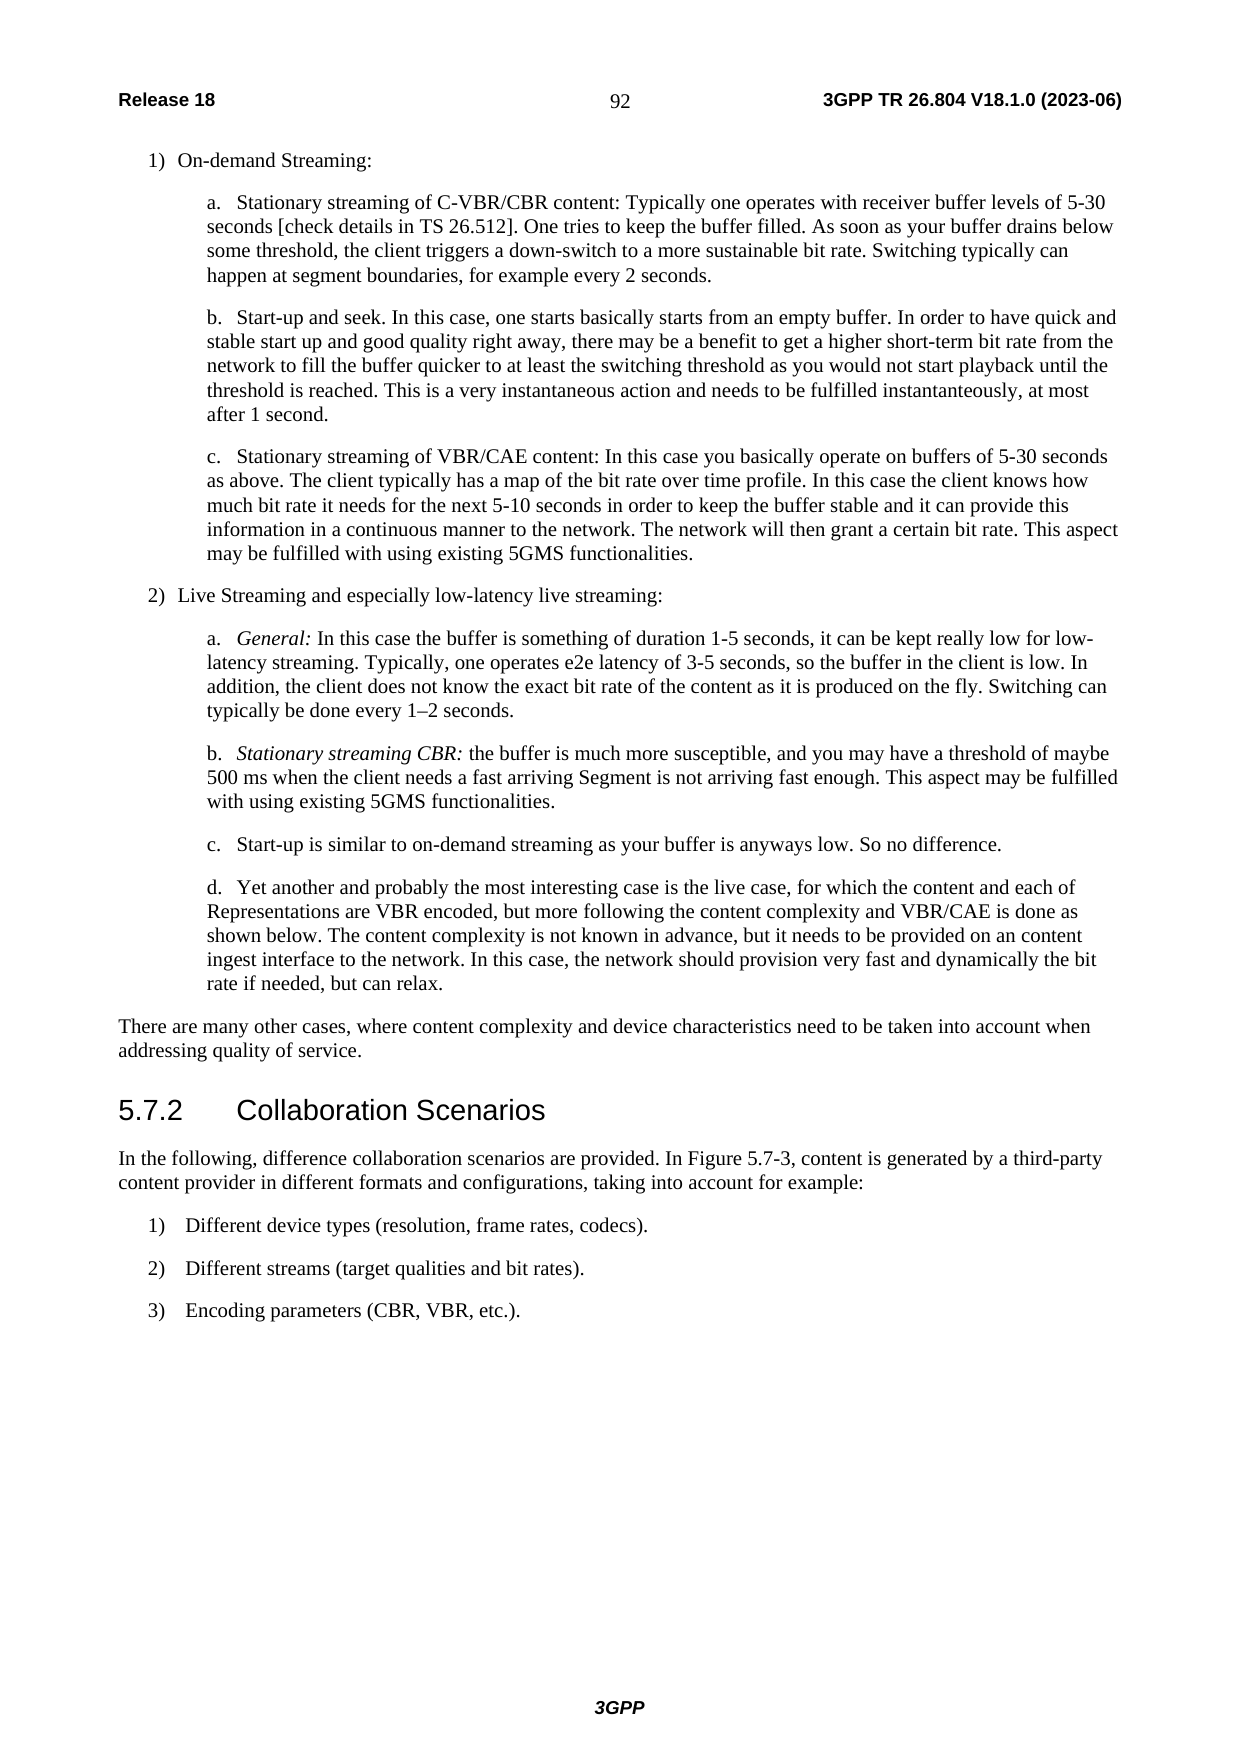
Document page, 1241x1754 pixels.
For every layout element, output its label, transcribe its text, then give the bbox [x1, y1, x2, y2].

list b. Stationary streaming CBR: the buffer is much more susceptible, and you may have a threshold of maybe 500 ms when the client needs a fast arriving Segment is not arriving fast enough. This aspect may be fulfilled with using existing 5GMS functionalities. [207, 741, 1122, 813]
list 2) Different streams (target qualities and bit rates). [148, 1255, 1122, 1279]
list b. Start-up and seek. In this case, one starts basically starts from an empty buffer. In order to have quick and stable start up and good quality right away, there may be a benefit to get a higher short-term bit rate from the network to fill the buffer quicker to at least the switching threshold as you would not start playback until the threshold is reached. This is a very instantaneous action and needs to be fulfilled instantanteously, at most after 1 second. [207, 305, 1122, 426]
text In the following, difference collaboration scenarios are provided. In Figure 5.7-3, content is generated by a third-party content provider in different formats and configurations, taking into account for example: [118, 1146, 1122, 1194]
list c. Start-up is similar to on-demand streaming as your buffer is anyways low. So no difference. [207, 832, 1122, 856]
list 1) Different device types (resolution, frame rates, codecs). [148, 1213, 1122, 1237]
list a. General: In this case the buffer is something of duration 1-5 seconds, it can be kept really low for low-latency streaming. Typically, one operates e2e latency of 3-5 seconds, so the buffer in the client is low. In addition, the client does not know the exact bit rate of the content as it is produced on the fly. Switching can typically be done every 1–2 seconds. [207, 626, 1122, 722]
list There are many other cases, where content complexity and device characteristics need to be taken into account when addressing quality of service. [118, 1014, 1122, 1062]
list c. Stationary streaming of VBR/CAE content: In this case you basically operate on buffers of 5-30 seconds as above. The client typically has a map of the bit rate over time profile. In this case the client knows how much bit rate it needs for the next 5-10 seconds in order to keep the buffer stable and it can provide this information in a continuous manner to the network. The network will then grant a certain bit rate. This aspect may be fulfilled with using existing 5GMS functionalities. [207, 444, 1122, 565]
list 3) Encoding parameters (CBR, VBR, etc.). [148, 1298, 1122, 1322]
list d. Yet another and probably the most interesting case is the live case, for which the content and each of Representations are VBR encoded, but more following the content complexity and VBR/CAE is done as shown below. The content complexity is not known in advance, but it needs to be provided on an content ingest interface to the network. In this case, the network should provision very fast and dynamically the bit rate if needed, but can relax. [207, 875, 1122, 995]
list 1) On-demand Streaming: [148, 147, 1122, 172]
list a. Stationary streaming of C-VBR/CBR content: Typically one operates with receiver buffer levels of 5-30 seconds [check details in TS 26.512]. One tries to keep the buffer filled. As soon as your buffer drains below some threshold, the client triggers a down-switch to a more sustainable bit rate. Switching typically can happen at segment boundaries, for example every 2 seconds. [207, 190, 1122, 287]
list 2) Live Streaming and especially low-latency live streaming: [148, 583, 1122, 607]
subtitle 5.7.2 Collaboration Scenarios [118, 1093, 1122, 1127]
